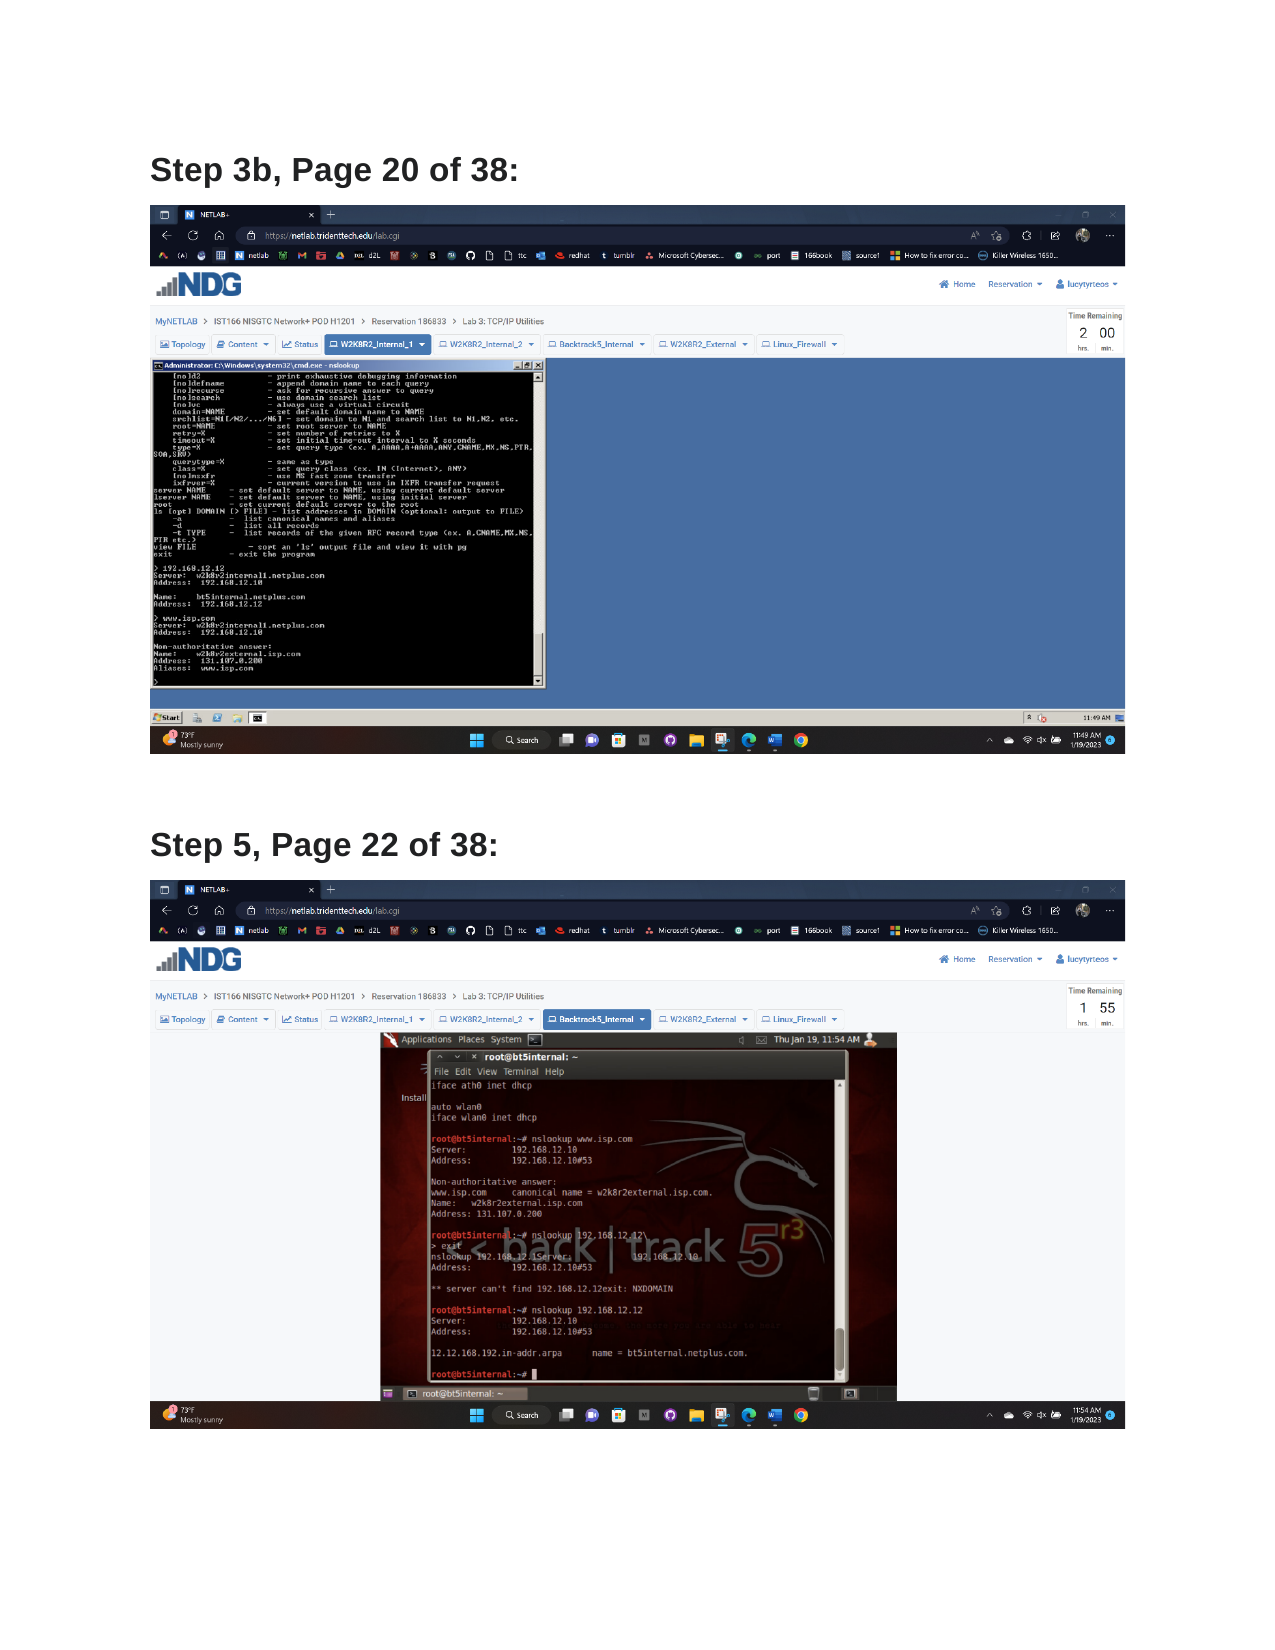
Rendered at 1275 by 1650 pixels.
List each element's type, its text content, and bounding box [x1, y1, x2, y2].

text Step 5, Page 22 of 38: [150, 825, 1125, 864]
text Step 3b, Page 20 of 38: [150, 150, 1125, 188]
picture [150, 205, 1125, 754]
picture [150, 880, 1125, 1429]
